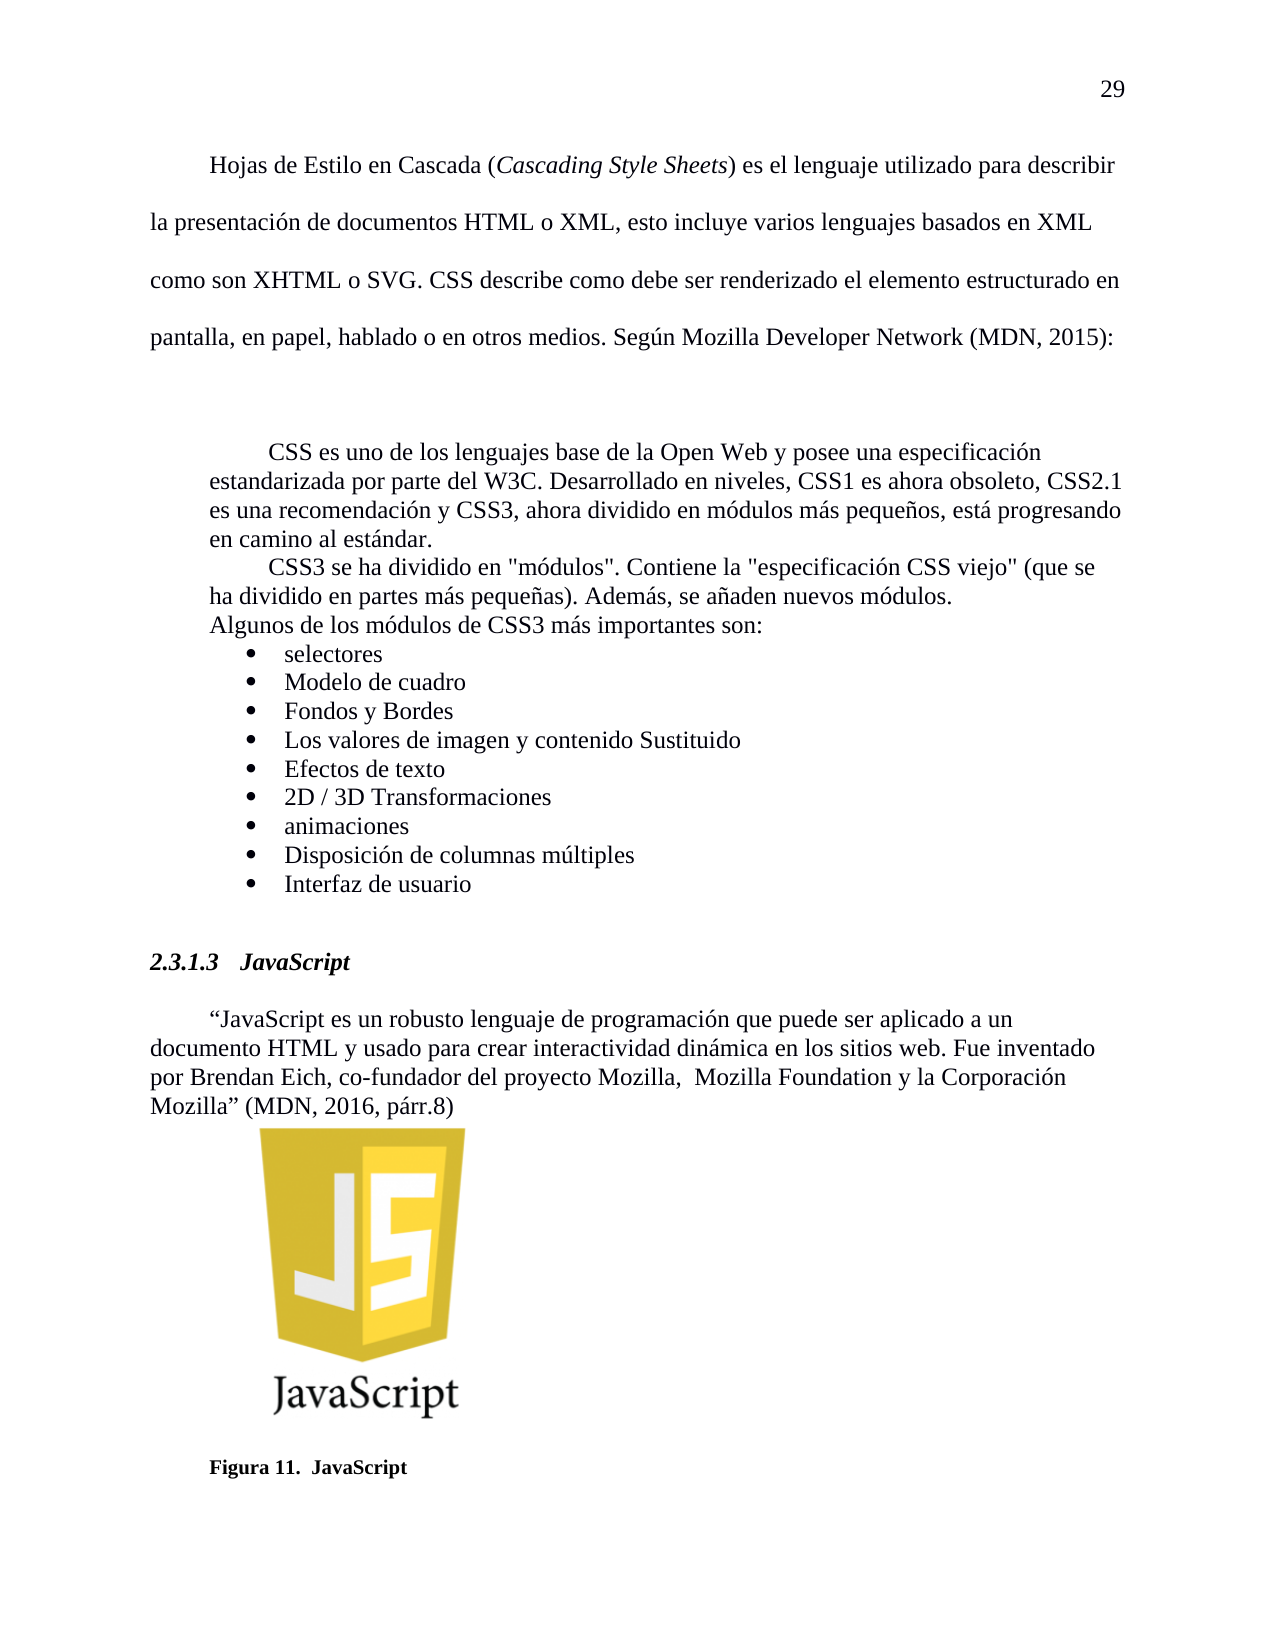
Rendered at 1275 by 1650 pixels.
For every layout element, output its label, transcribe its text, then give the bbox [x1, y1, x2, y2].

list 2D / 3D Transformaciones [247, 782, 1125, 811]
text Figura 11. JavaScript [150, 1455, 1125, 1479]
list Efectos de texto [247, 754, 1125, 782]
list Los valores de imagen y contenido Sustituido [247, 725, 1125, 754]
list Modelo de cuadro [247, 667, 1125, 696]
list Interfaz de usuario [247, 869, 1125, 897]
list Disposición de columnas múltiples [247, 840, 1125, 869]
list selectores [247, 639, 1125, 667]
text “JavaScript es un robusto lenguaje de programación que puede ser aplicado a un documento HTML y usado para crear interactividad dinámica en los sitios web. Fue inventado por Brendan Eich, co-fundador del proyecto Mozilla, Mozilla Foundation y la Corporación Mozilla” (MDN, 2016, párr.8) [150, 1004, 1125, 1119]
list animaciones [247, 811, 1125, 840]
text Hojas de Estilo en Cascada (Cascading Style Sheets) es el lenguaje utilizado para describir la presentación de documentos HTML o XML, esto incluye varios lenguajes basados en XML como son XHTML o SVG. CSS describe como debe ser renderizado el elemento estructurado en pantalla, en papel, hablado o en otros medios. Según Mozilla Developer Network (MDN, 2015): [150, 150, 1125, 351]
text CSS3 se ha dividido en "módulos". Contiene la "especificación CSS viejo" (que se ha dividido en partes más pequeñas). Además, se añaden nuevos módulos. [209, 552, 1125, 610]
picture [209, 1119, 516, 1427]
subtitle JavaScript [150, 947, 1125, 976]
text Algunos de los módulos de CSS3 más importantes son: [150, 610, 1125, 639]
list Fondos y Bordes [247, 696, 1125, 725]
text CSS es uno de los lenguajes base de la Open Web y posee una especificación estandarizada por parte del W3C. Desarrollado en niveles, CSS1 es ahora obsoleto, CSS2.1 es una recomendación y CSS3, ahora dividido en módulos más pequeños, está progresando en camino al estándar. [209, 437, 1125, 552]
